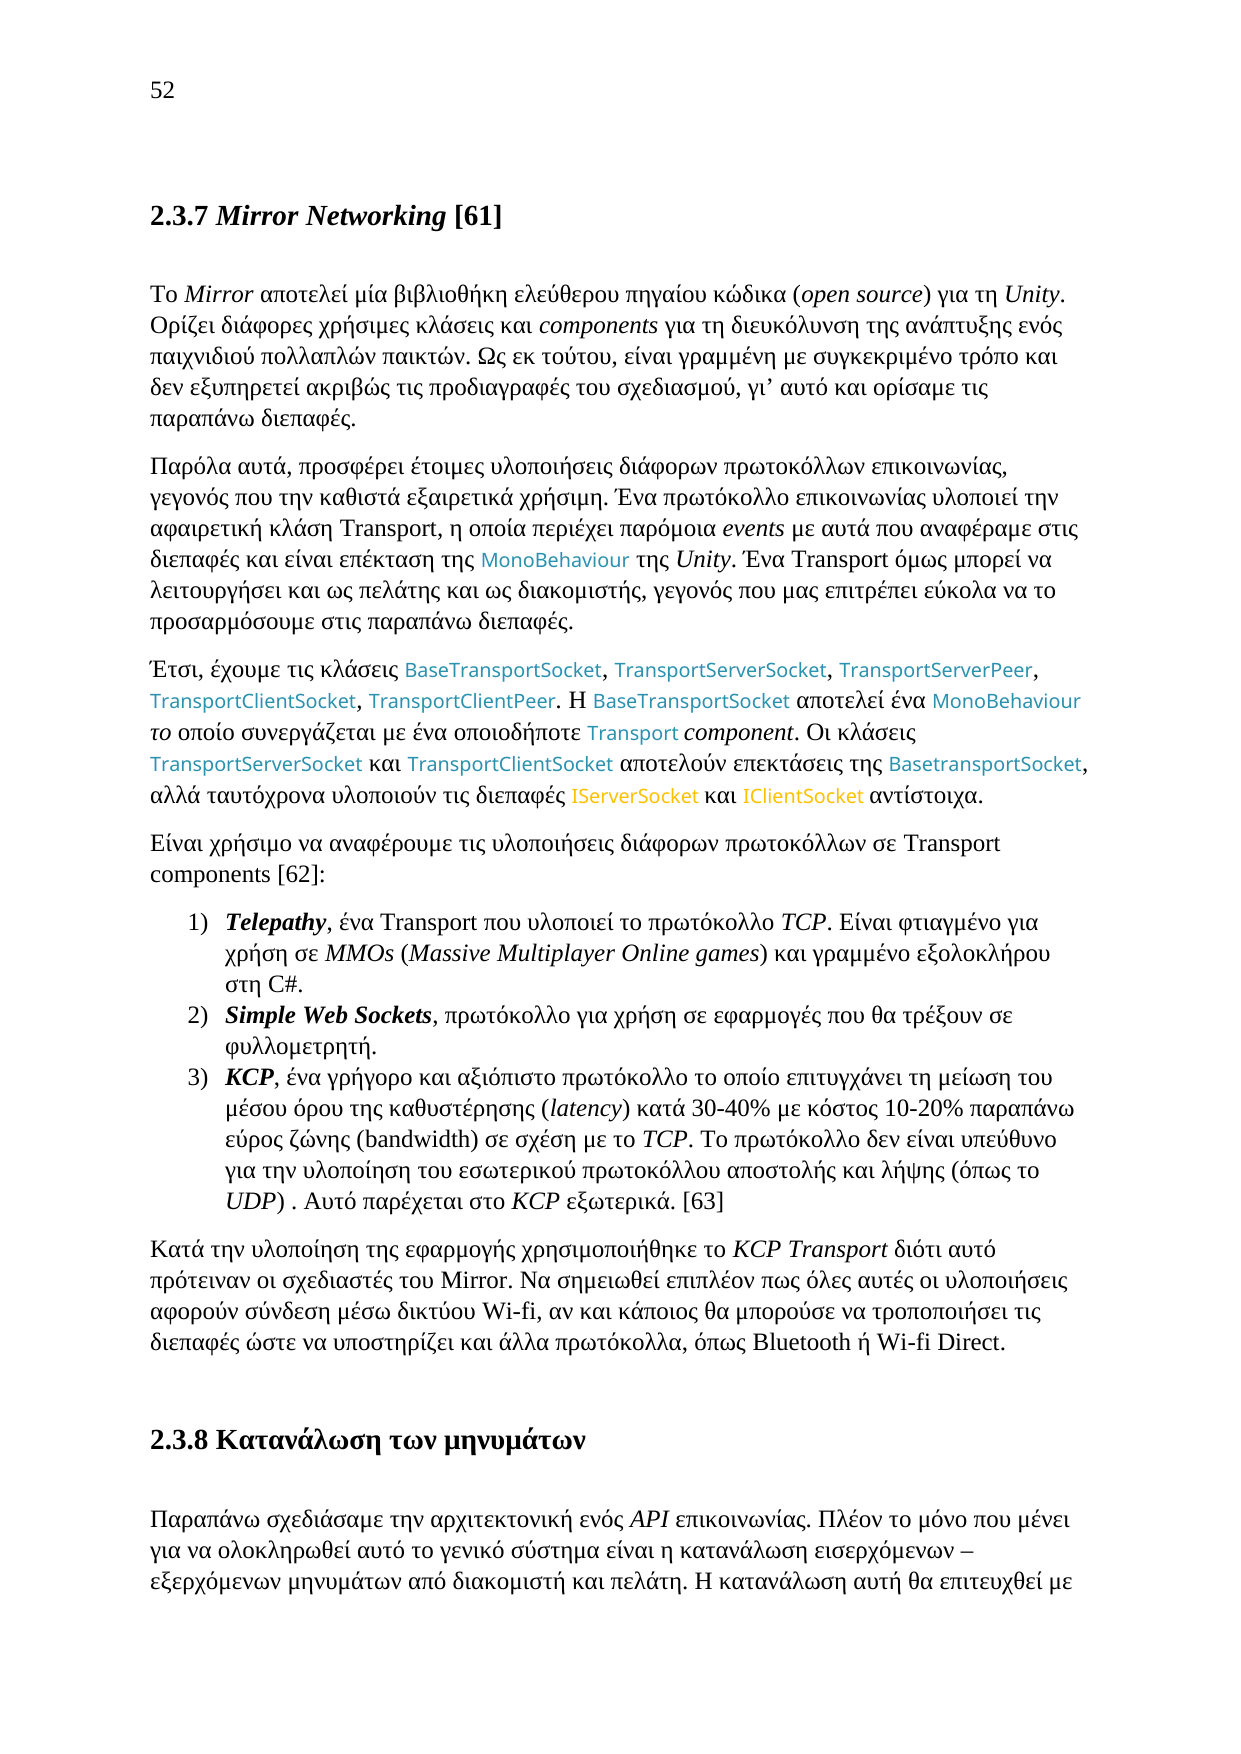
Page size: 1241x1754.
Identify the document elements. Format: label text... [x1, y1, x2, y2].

text To Mirror αποτελεί μία βιβλιοθήκη ελεύθερου πηγαίου κώδικα (open source) για τη Unity. Ορίζει διάφορες χρήσιμες κλάσεις και components για τη διευκόλυνση της ανάπτυξης ενός παιχνιδιού πολλαπλών παικτών. Ως εκ τούτου, είναι γραμμένη με συγκεκριμένο τρόπο και δεν εξυπηρετεί ακριβώς τις προδιαγραφές του σχεδιασμού, γι’ αυτό και ορίσαμε τις παραπάνω διεπαφές. [150, 279, 1090, 432]
subtitle 2.3.7 Mirror Networking [61] [150, 198, 1090, 231]
list KCP, ένα γρήγορο και αξιόπιστο πρωτόκολλο το οποίο επιτυγχάνει τη μείωση του μέσου όρου της καθυστέρησης (latency) κατά 30-40% με κόστος 10-20% παραπάνω εύρος ζώνης (bandwidth) σε σχέση με το TCP. Το πρωτόκολλο δεν είναι υπεύθυνο για την υλοποίηση του εσωτερικού πρωτοκόλλου αποστολής και λήψης (όπως το UDP) . Αυτό παρέχεται στο KCP εξωτερικά. [63] [187, 1062, 1090, 1215]
text Κατά την υλοποίηση της εφαρμογής χρησιμοποιήθηκε το KCP Transport διότι αυτό πρότειναν οι σχεδιαστές του Mirror. Να σημειωθεί επιπλέον πως όλες αυτές οι υλοποιήσεις αφορούν σύνδεση μέσω δικτύου Wi-fi, αν και κάποιος θα μπορούσε να τροποποιήσει τις διεπαφές ώστε να υποστηρίζει και άλλα πρωτόκολλα, όπως Bluetooth ή Wi-fi Direct. [150, 1234, 1090, 1356]
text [150, 1504, 1090, 1594]
subtitle 2.3.8 Κατανάλωση των μηνυμάτων [150, 1422, 1090, 1456]
text Έτσι, έχουμε τις κλάσεις BaseTransportSocket, TransportServerSocket, TransportServerPeer, TransportClientSocket, TransportClientPeer. H BaseTransportSocket αποτελεί ένα MonoBehaviour το οποίο συνεργάζεται με ένα οποιοδήποτε Transport component. Οι κλάσεις TransportServerSocket και TransportClientSocket αποτελούν επεκτάσεις της BasetransportSocket, αλλά ταυτόχρονα υλοποιούν τις διεπαφές IServerSocket και IClientSocket αντίστοιχα. [150, 654, 1090, 809]
text Είναι χρήσιμο να αναφέρουμε τις υλοποιήσεις διάφορων πρωτοκόλλων σε Transport components [62]: [150, 828, 1090, 888]
list Simple Web Sockets, πρωτόκολλο για χρήση σε εφαρμογές που θα τρέξουν σε φυλλομετρητή. [187, 1000, 1090, 1060]
list Telepathy, ένα Transport που υλοποιεί το πρωτόκολλο TCP. Είναι φτιαγμένο για χρήση σε MMOs (Massive Multiplayer Online games) και γραμμένο εξολοκλήρου στη C#. [187, 907, 1090, 998]
text Παρόλα αυτά, προσφέρει έτοιμες υλοποιήσεις διάφορων πρωτοκόλλων επικοινωνίας, γεγονός που την καθιστά εξαιρετικά χρήσιμη. Ένα πρωτόκολλο επικοινωνίας υλοποιεί την αφαιρετική κλάση Transport, η οποία περιέχει παρόμοια events με αυτά που αναφέραμε στις διεπαφές και είναι επέκταση της MonoBehaviour της Unity. Ένα Transport όμως μπορεί να λειτουργήσει και ως πελάτης και ως διακομιστής, γεγονός που μας επιτρέπει εύκολα να το προσαρμόσουμε στις παραπάνω διεπαφές. [150, 451, 1090, 635]
